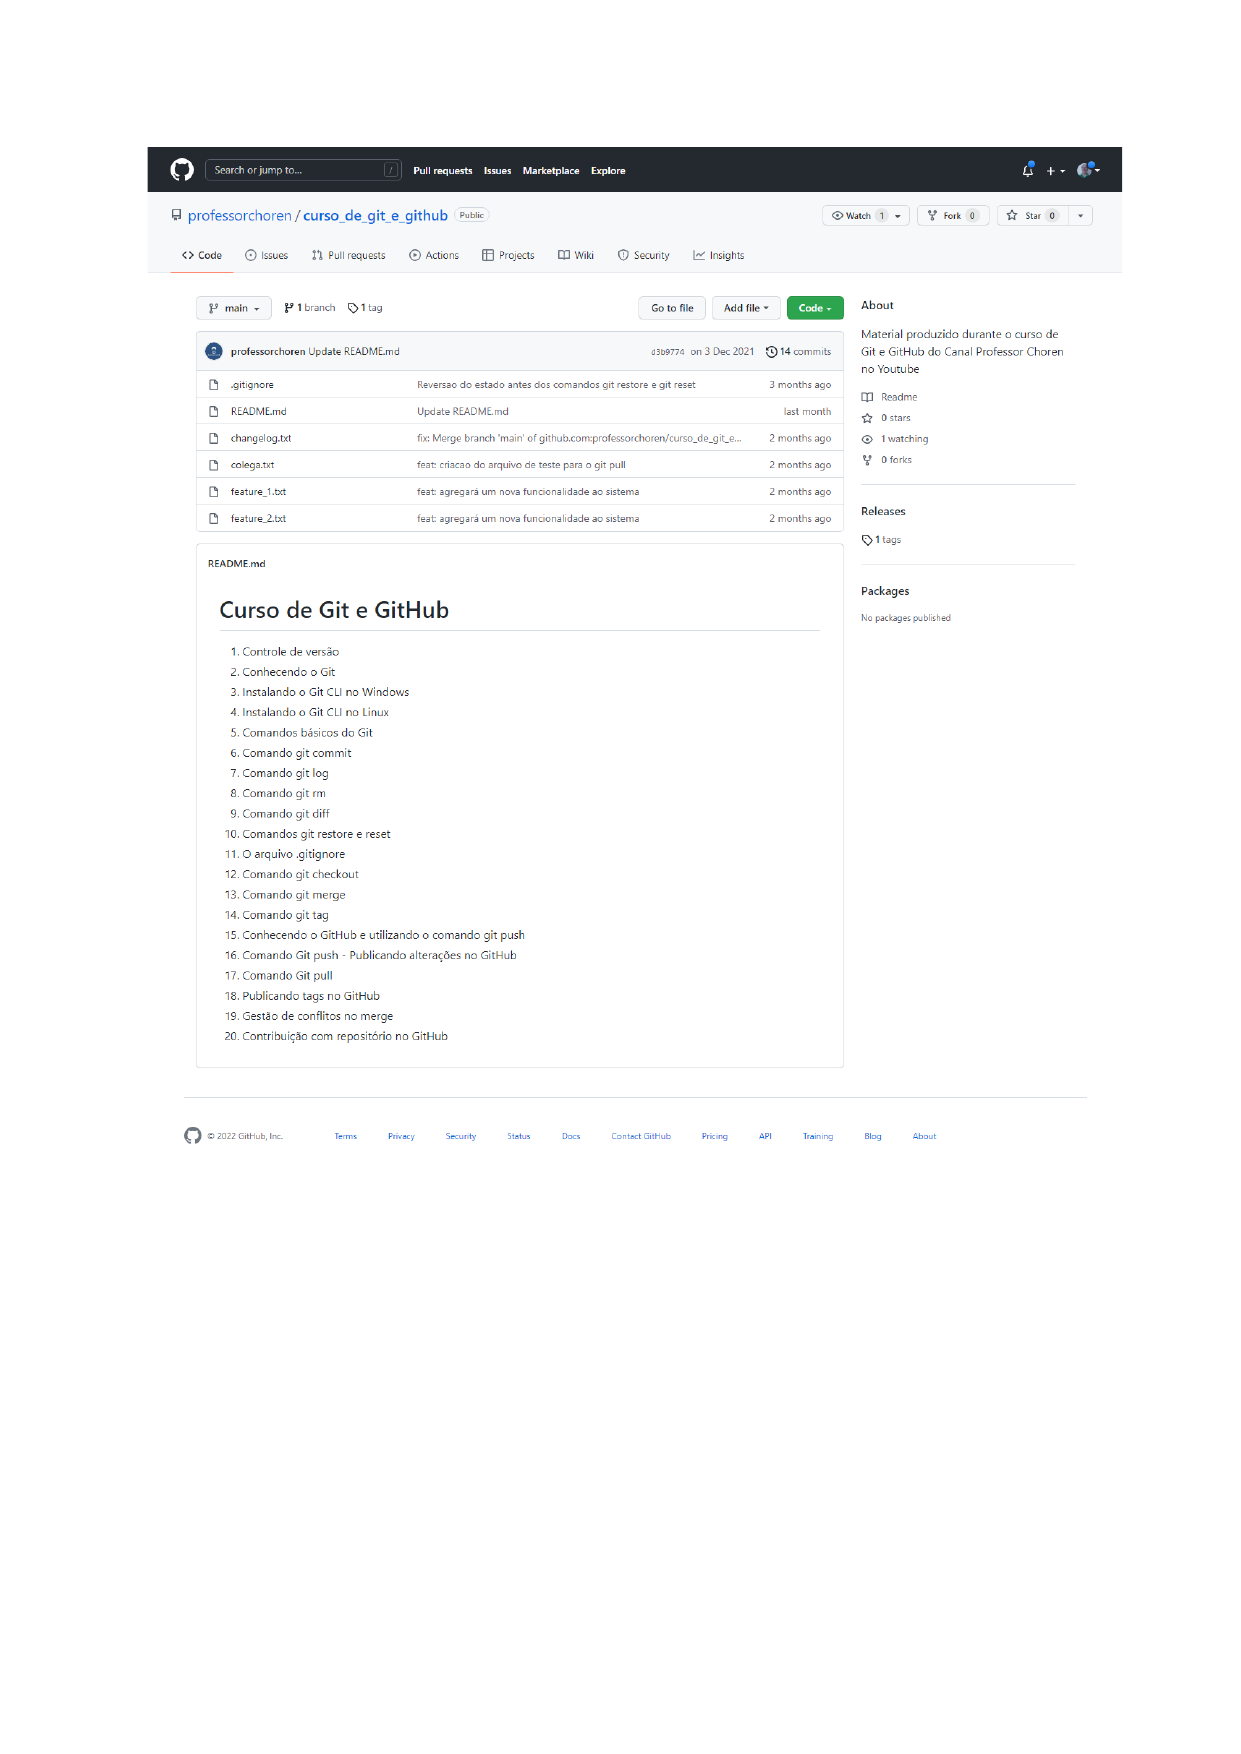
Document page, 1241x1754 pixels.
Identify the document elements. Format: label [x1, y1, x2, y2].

picture [147, 147, 1123, 1180]
